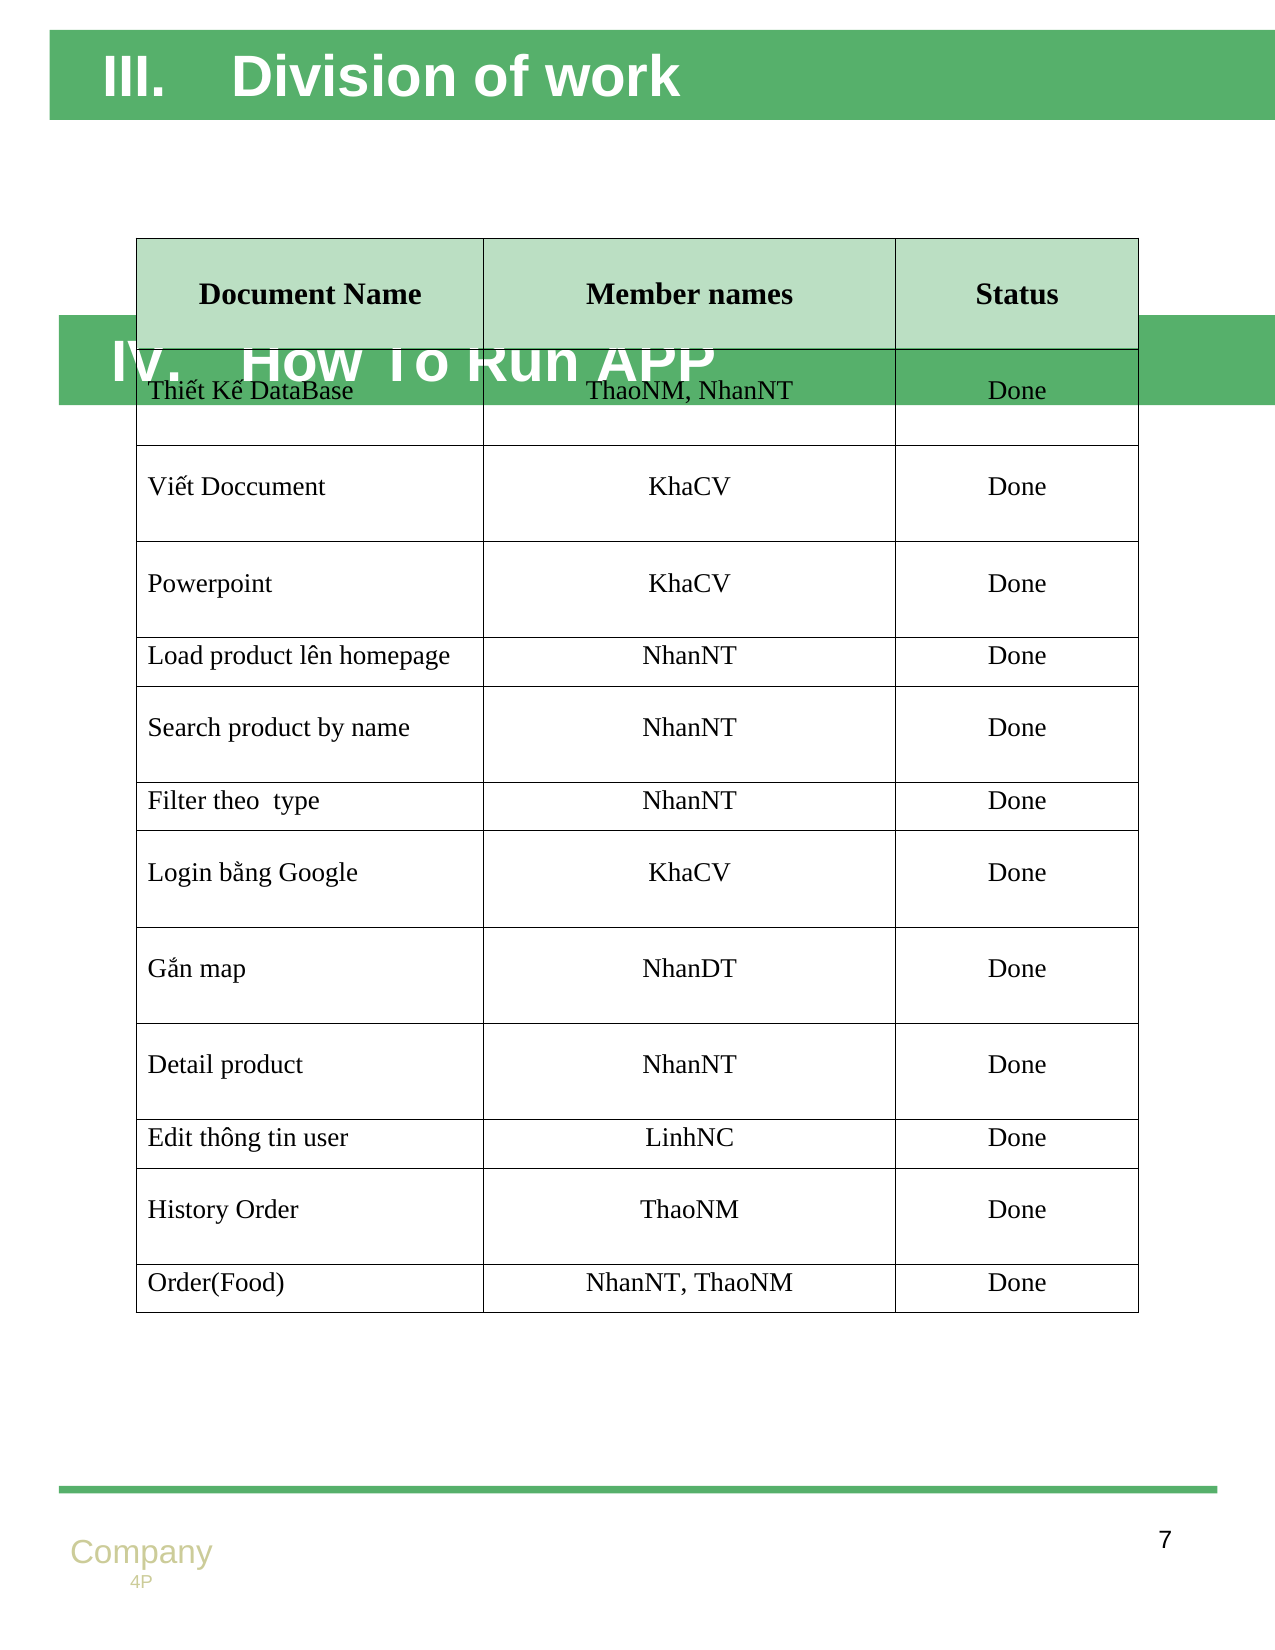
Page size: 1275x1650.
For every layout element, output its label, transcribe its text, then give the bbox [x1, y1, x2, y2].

table_cell Search product by name [137, 687, 483, 782]
table_cell Done [896, 1169, 1138, 1264]
table_cell Done [896, 350, 1138, 445]
table_cell Load product lên homepage [137, 638, 483, 686]
table_cell ThaoNM [484, 1169, 895, 1264]
table_cell Done [896, 638, 1138, 686]
table_cell Done [896, 831, 1138, 927]
table_header Status [896, 239, 1138, 348]
table_cell NhanNT [484, 638, 895, 686]
table_cell Done [896, 1120, 1138, 1167]
table_cell Viết Doccument [137, 446, 483, 541]
table_header Document Name [137, 239, 483, 348]
table_cell Done [896, 783, 1138, 830]
table_cell NhanNT, ThaoNM [484, 1265, 895, 1312]
table_cell NhanNT [484, 783, 895, 830]
table_cell Filter theo type [137, 783, 483, 830]
table_cell LinhNC [484, 1120, 895, 1167]
table_cell Edit thông tin user [137, 1120, 483, 1167]
table_cell Done [896, 1024, 1138, 1119]
table_cell Done [896, 928, 1138, 1023]
table_cell History Order [137, 1169, 483, 1264]
table_cell KhaCV [484, 446, 895, 541]
table_cell NhanDT [484, 928, 895, 1023]
table_cell KhaCV [484, 542, 895, 637]
table_cell KhaCV [484, 831, 895, 927]
table_cell Done [896, 687, 1138, 782]
table_cell Login bằng Google [137, 831, 483, 927]
table_cell NhanNT [484, 1024, 895, 1119]
table_cell Thiết Kế DataBase [137, 350, 483, 445]
table_cell Gắn map [137, 928, 483, 1023]
table_cell Done [896, 542, 1138, 637]
table_cell Powerpoint [137, 542, 483, 637]
table_cell ThaoNM, NhanNT [484, 350, 895, 445]
table_cell NhanNT [484, 687, 895, 782]
table_cell Done [896, 1265, 1138, 1312]
table_header Member names [484, 239, 895, 348]
table_cell Detail product [137, 1024, 483, 1119]
table_cell Order(Food) [137, 1265, 483, 1312]
table_cell Done [896, 446, 1138, 541]
